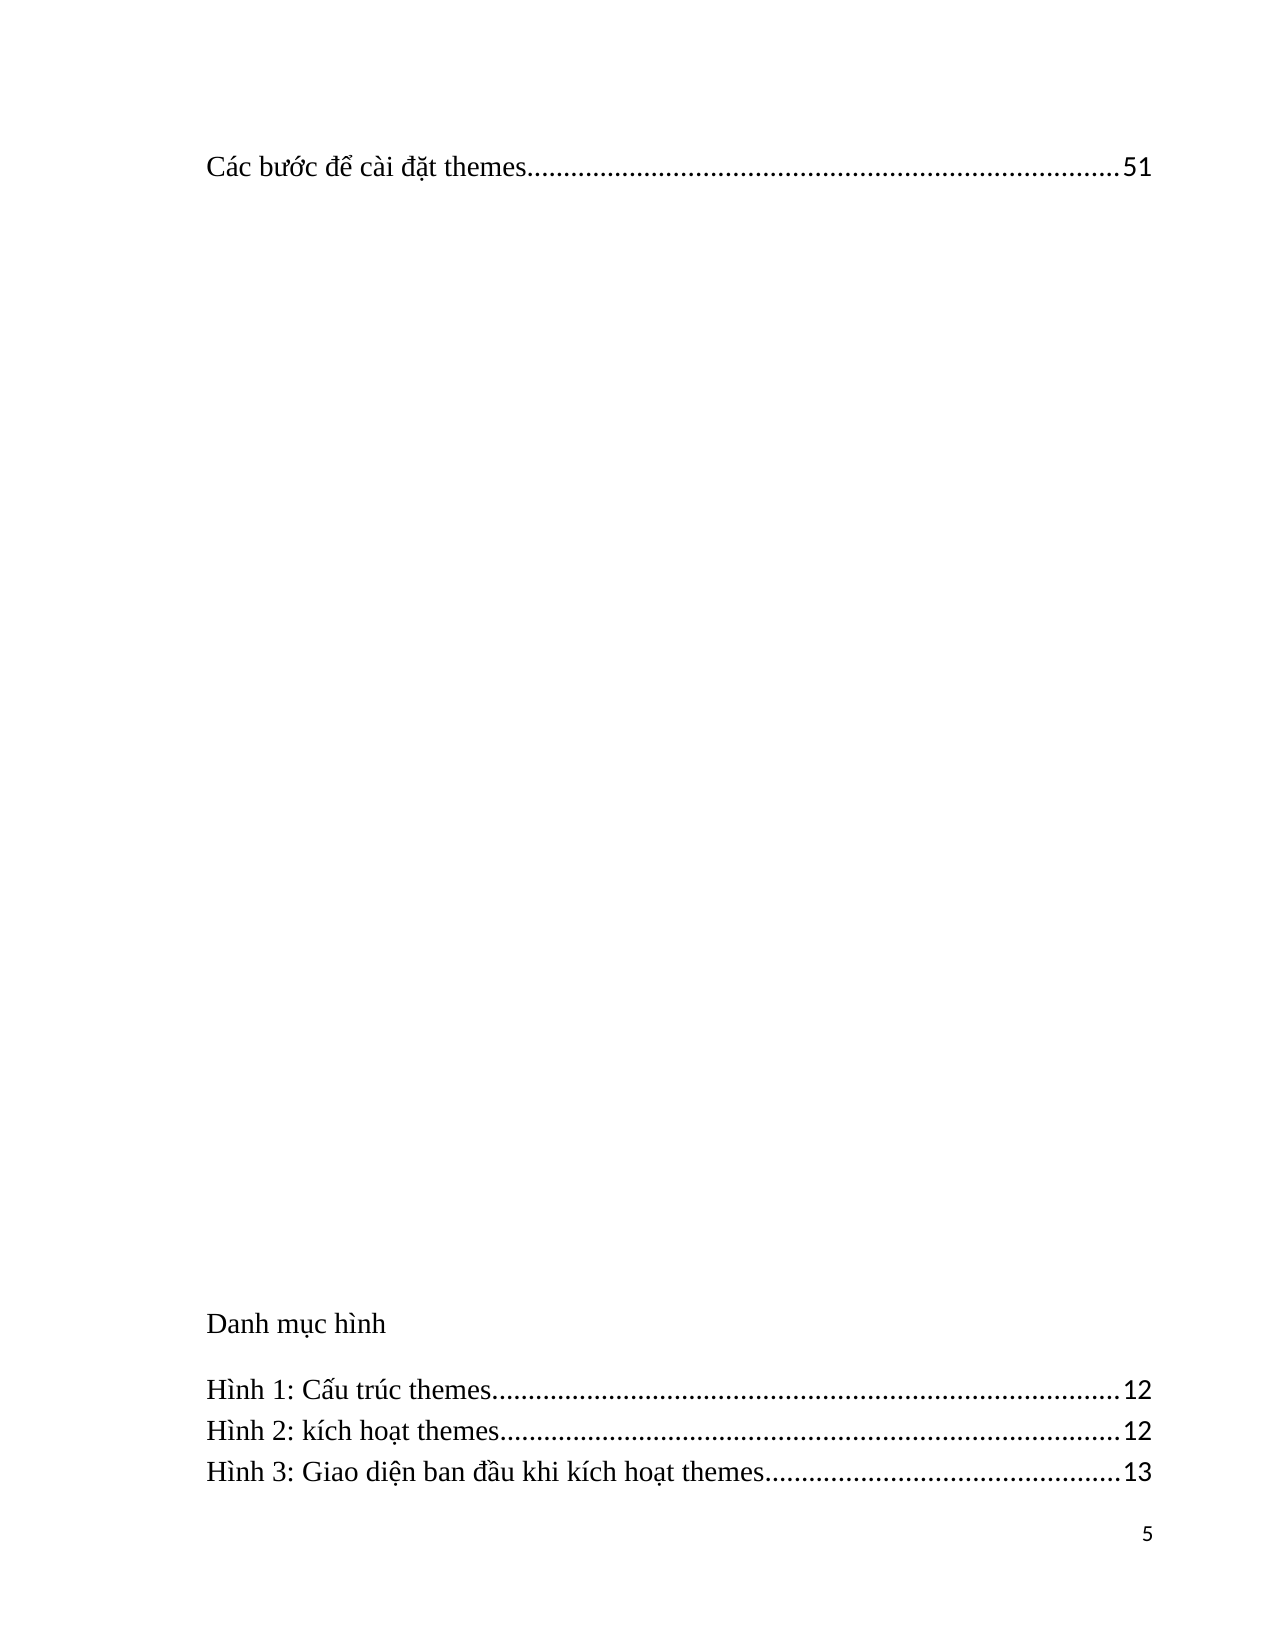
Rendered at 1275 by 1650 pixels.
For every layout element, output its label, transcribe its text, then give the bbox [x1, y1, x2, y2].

text Hình 1: Cấu trúc themes 12 [206, 1371, 1153, 1407]
text Hình 2: kích hoạt themes 12 [206, 1412, 1153, 1448]
text Danh mục hình [206, 1306, 1153, 1339]
text Hình 3: Giao diện ban đầu khi kích hoạt themes 13 [206, 1453, 1153, 1488]
